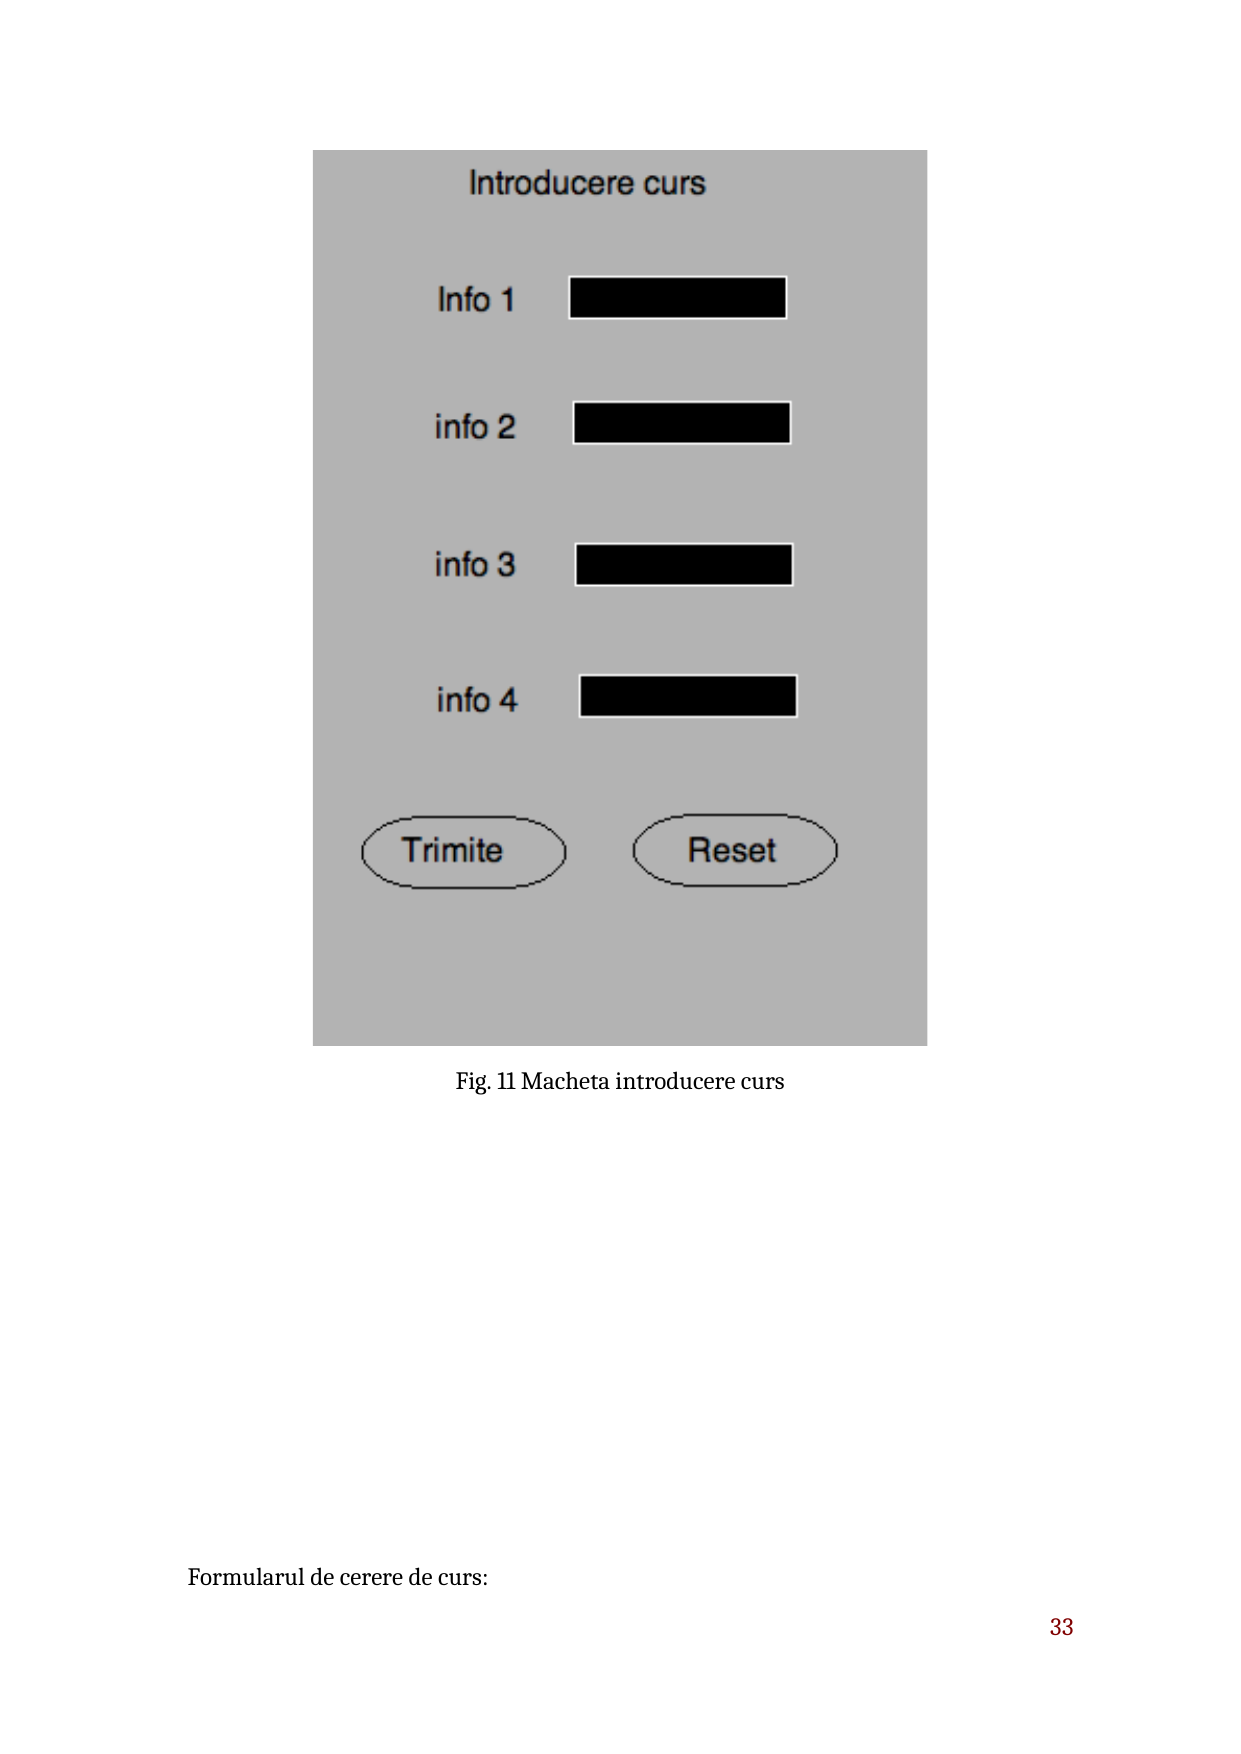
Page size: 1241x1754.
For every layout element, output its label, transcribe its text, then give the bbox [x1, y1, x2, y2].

text Fig. 11 Macheta introducere curs [187, 1067, 1053, 1095]
picture [312, 150, 928, 1046]
text Formularul de cerere de curs: [187, 1562, 1053, 1591]
